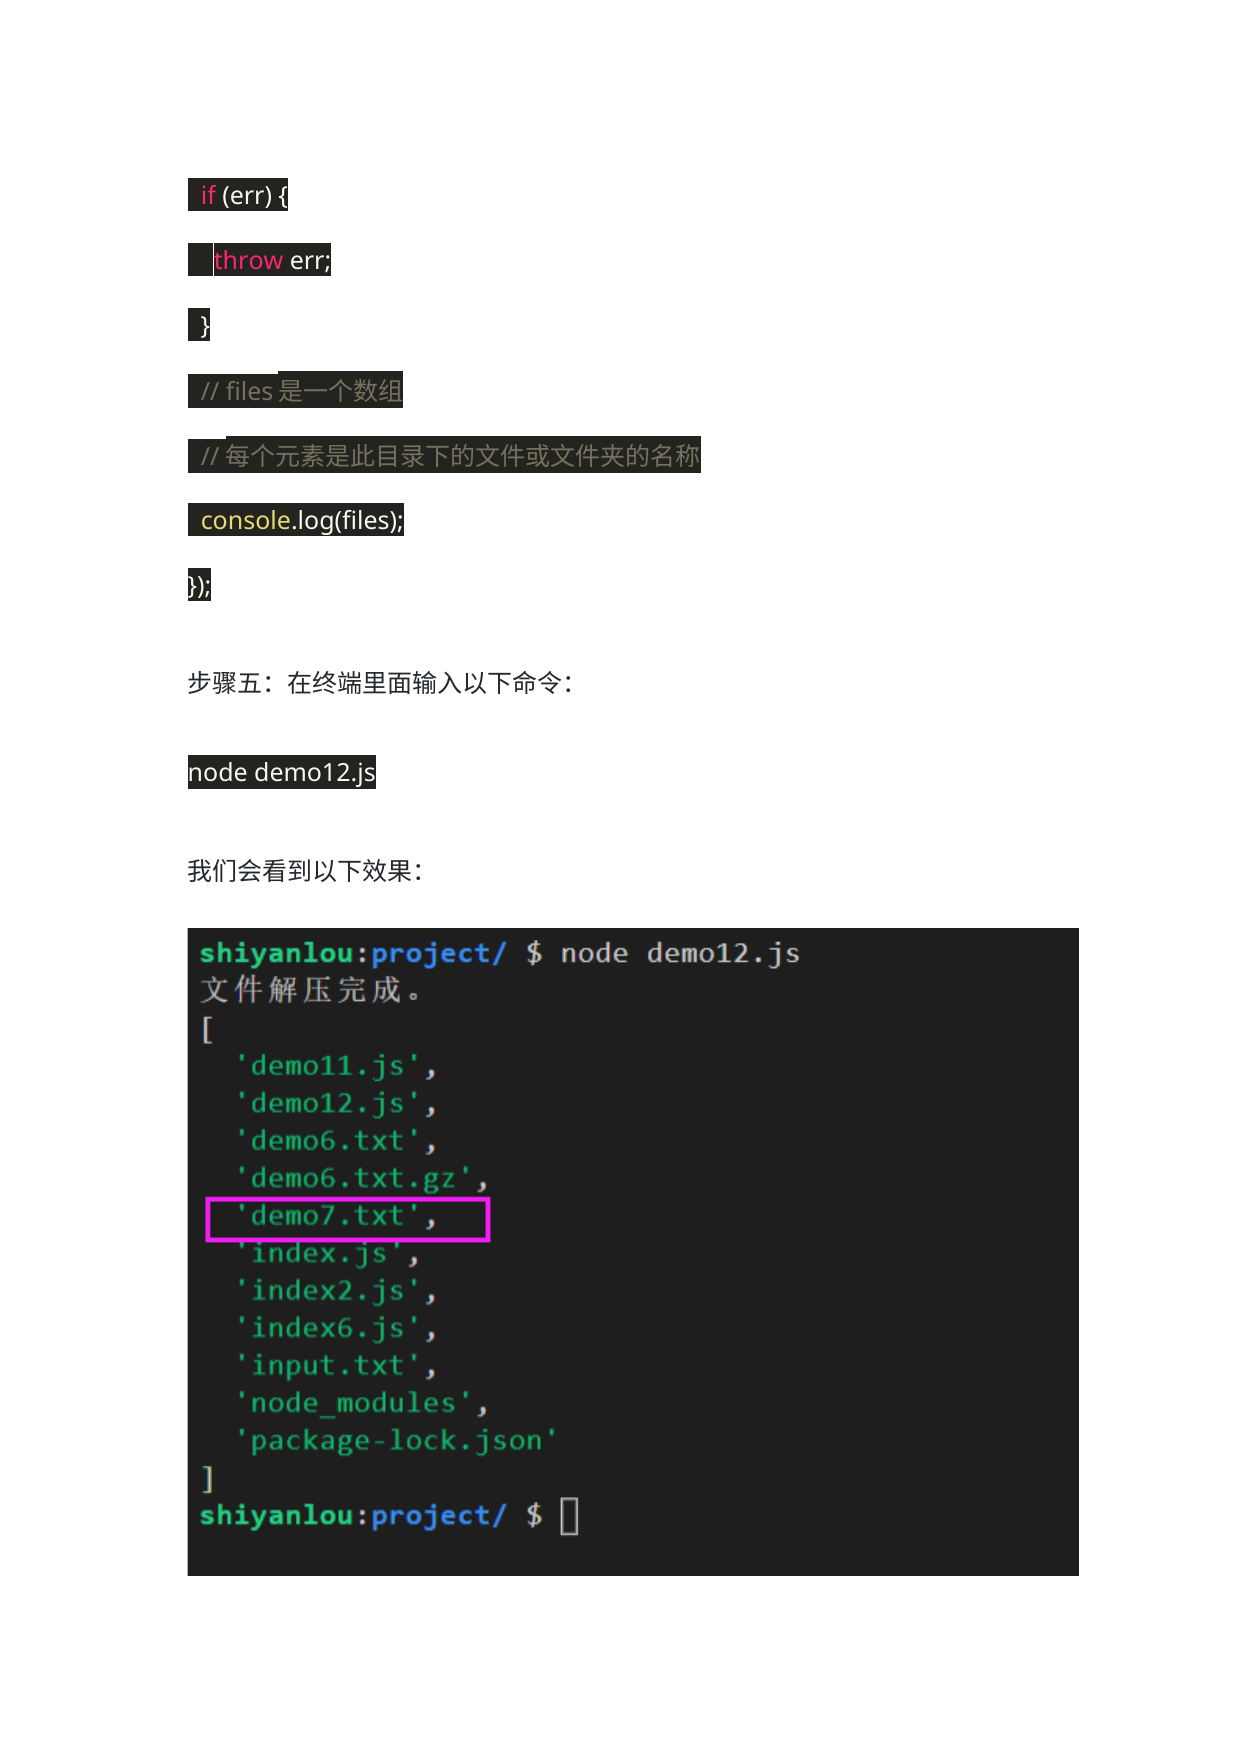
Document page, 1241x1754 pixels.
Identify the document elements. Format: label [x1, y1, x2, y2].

picture [187, 928, 1079, 1576]
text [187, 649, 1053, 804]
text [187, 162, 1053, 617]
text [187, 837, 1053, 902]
